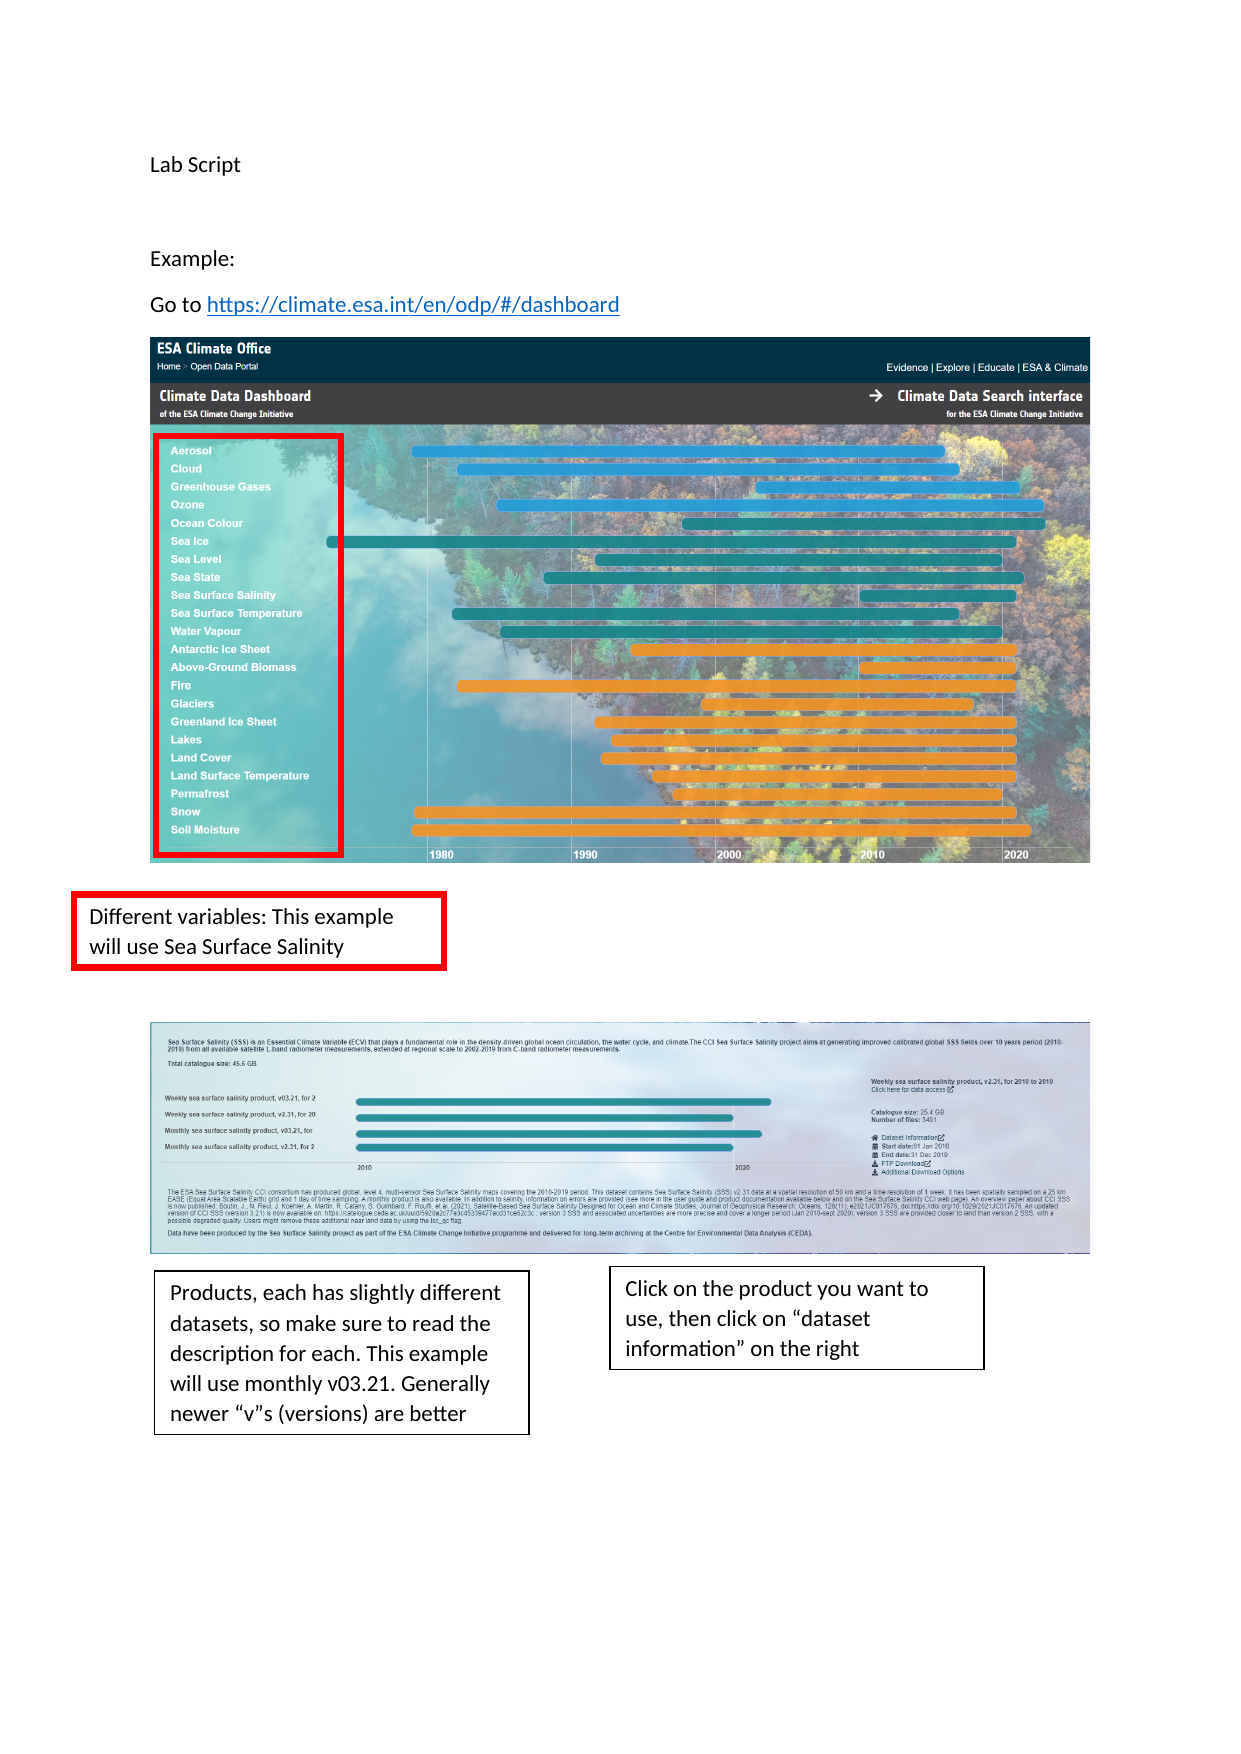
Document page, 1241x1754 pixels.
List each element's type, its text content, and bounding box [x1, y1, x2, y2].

picture [1001, 365, 1014, 370]
text Example: [150, 244, 1090, 272]
picture [220, 365, 232, 369]
text Go to https://climate.esa.int/en/odp/#/dashboard [150, 291, 1090, 319]
picture [1060, 364, 1067, 370]
text Lab Script [150, 150, 1090, 178]
picture [150, 1022, 1091, 1254]
picture [150, 384, 1091, 863]
picture [202, 345, 225, 353]
picture [1076, 366, 1087, 370]
picture [187, 343, 195, 353]
picture [173, 343, 180, 353]
picture [159, 343, 171, 353]
picture [252, 343, 257, 353]
picture [238, 343, 250, 353]
